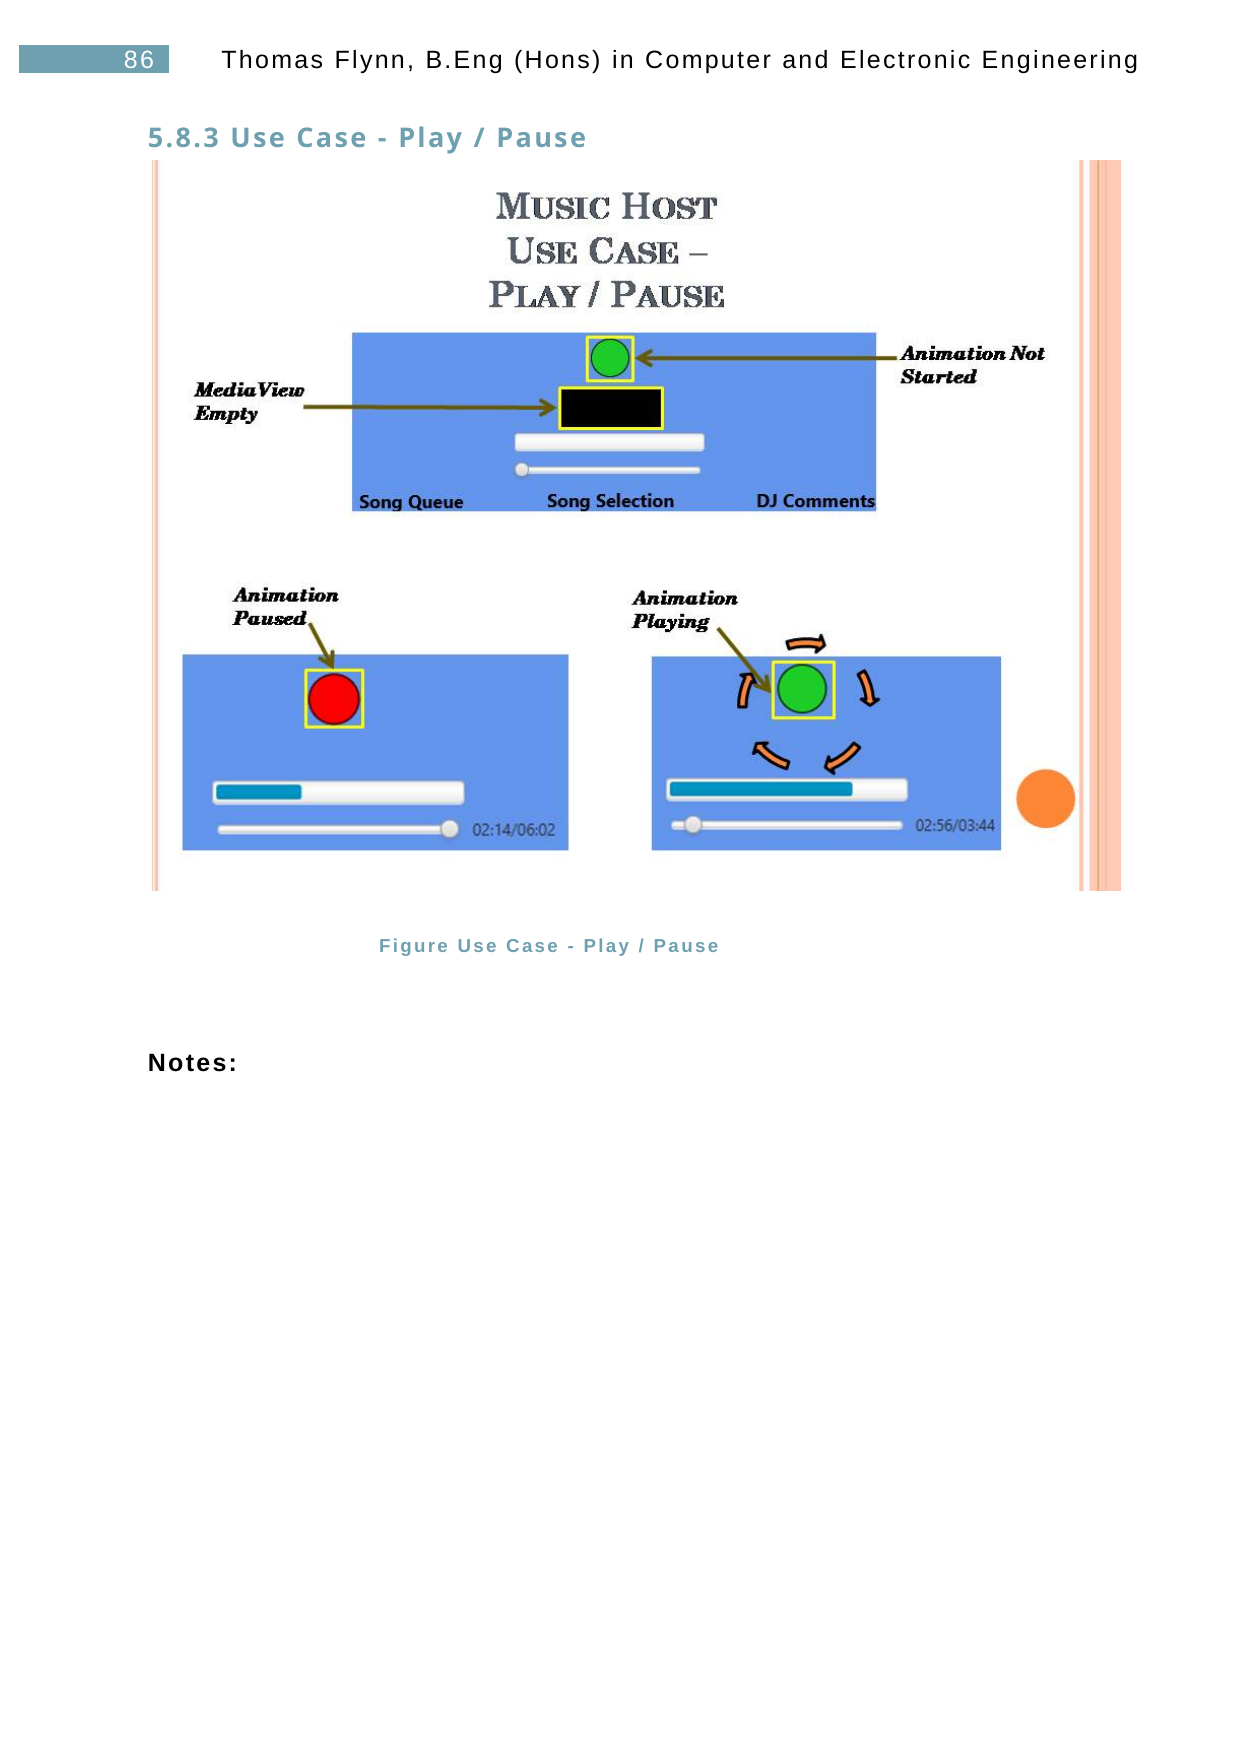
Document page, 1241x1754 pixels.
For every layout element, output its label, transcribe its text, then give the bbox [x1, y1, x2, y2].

text Notes: [148, 1048, 1122, 1077]
subtitle 5.8.3 Use Case - Play / Pause [148, 118, 1122, 155]
picture [147, 160, 1122, 891]
